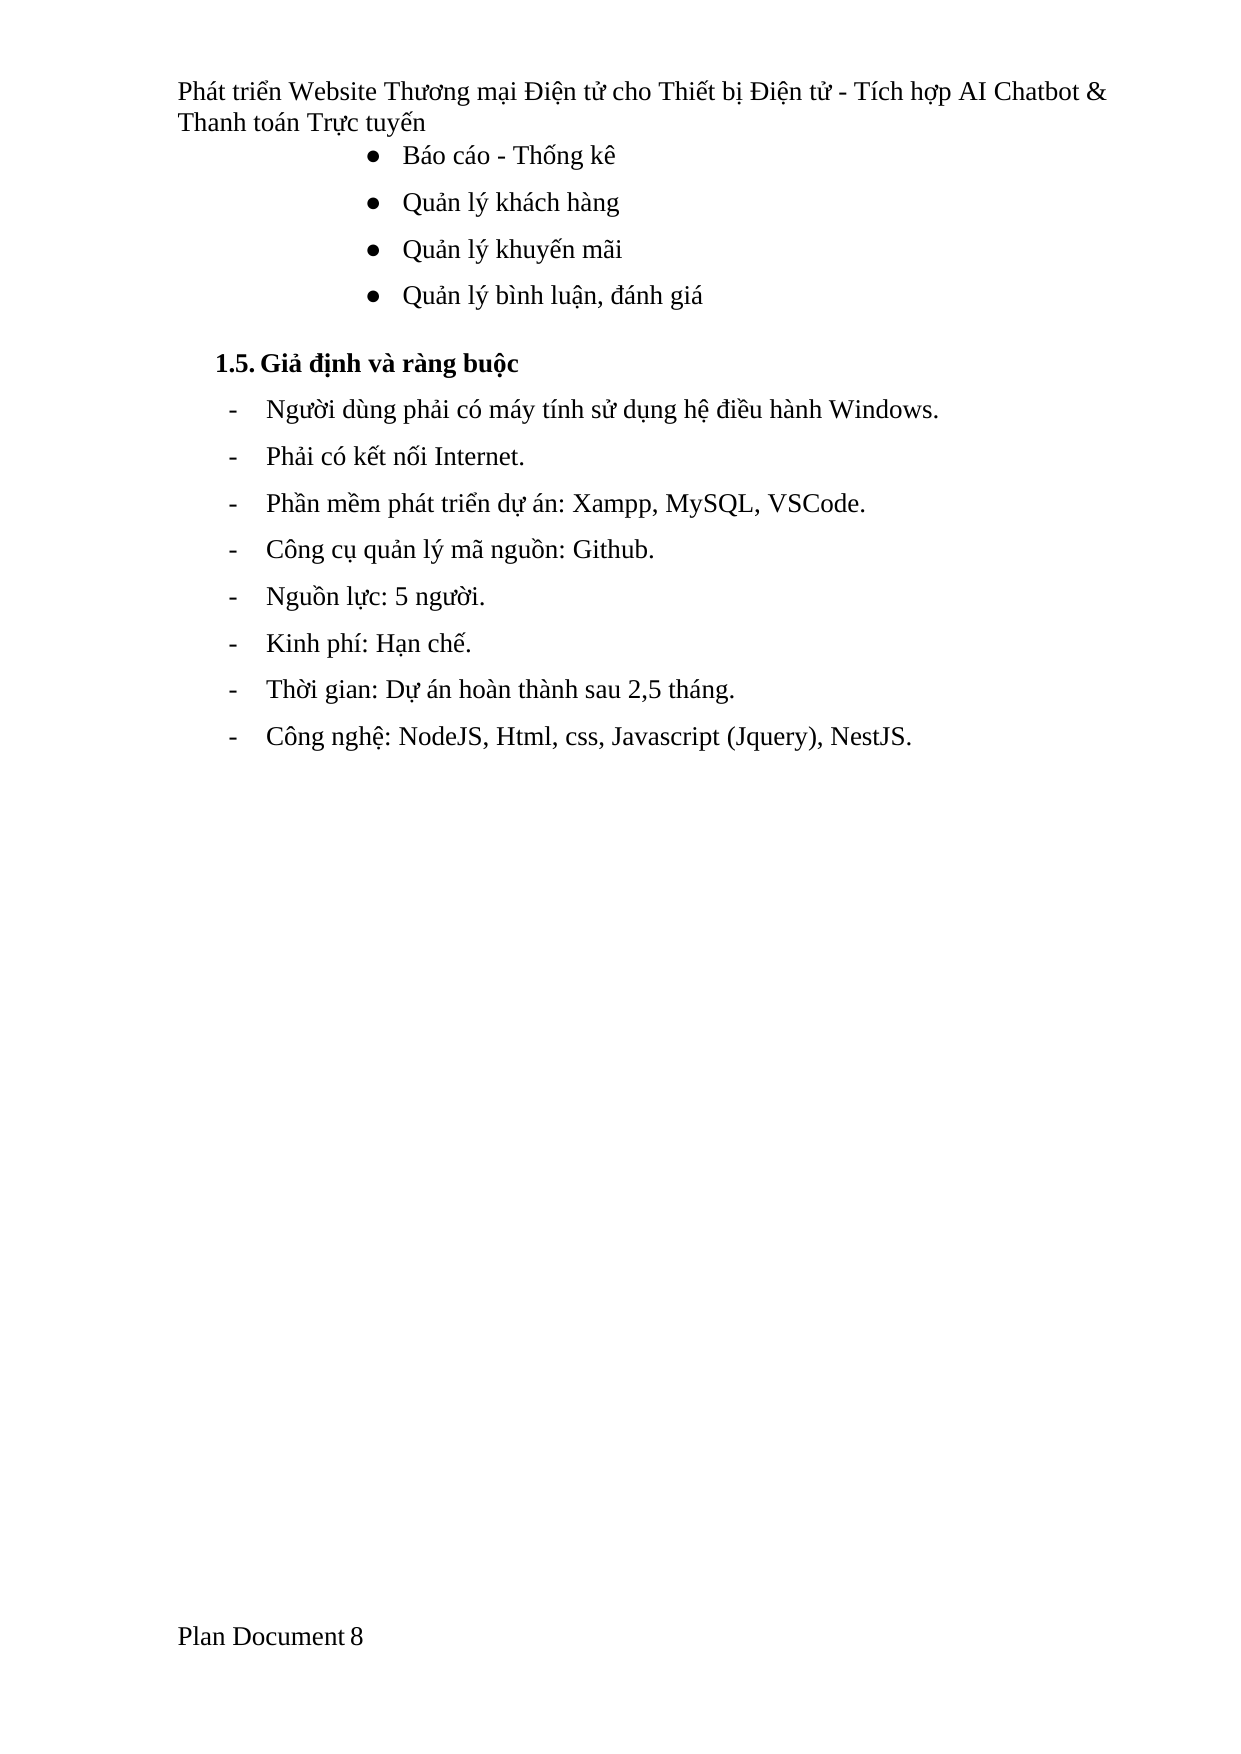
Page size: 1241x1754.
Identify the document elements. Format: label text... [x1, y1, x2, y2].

list Nguồn lực: 5 người. [228, 580, 1152, 611]
list Phần mềm phát triển dự án: Xampp, MySQL, VSCode. [228, 487, 1152, 518]
list Công nghệ: NodeJS, Html, css, Javascript (Jquery), NestJS. [228, 720, 1152, 751]
list Người dùng phải có máy tính sử dụng hệ điều hành Windows. [228, 393, 1152, 425]
list Công cụ quản lý mã nguồn: Github. [228, 533, 1152, 565]
subtitle Giả định và ràng buộc [215, 347, 1152, 378]
list Kinh phí: Hạn chế. [228, 627, 1152, 658]
list Quản lý khách hàng [365, 186, 1152, 217]
list Báo cáo - Thống kê [365, 139, 1152, 171]
list Phải có kết nối Internet. [228, 440, 1152, 471]
list Quản lý khuyến mãi [365, 233, 1152, 264]
list Thời gian: Dự án hoàn thành sau 2,5 tháng. [228, 673, 1152, 705]
list Quản lý bình luận, đánh giá [365, 279, 1152, 311]
